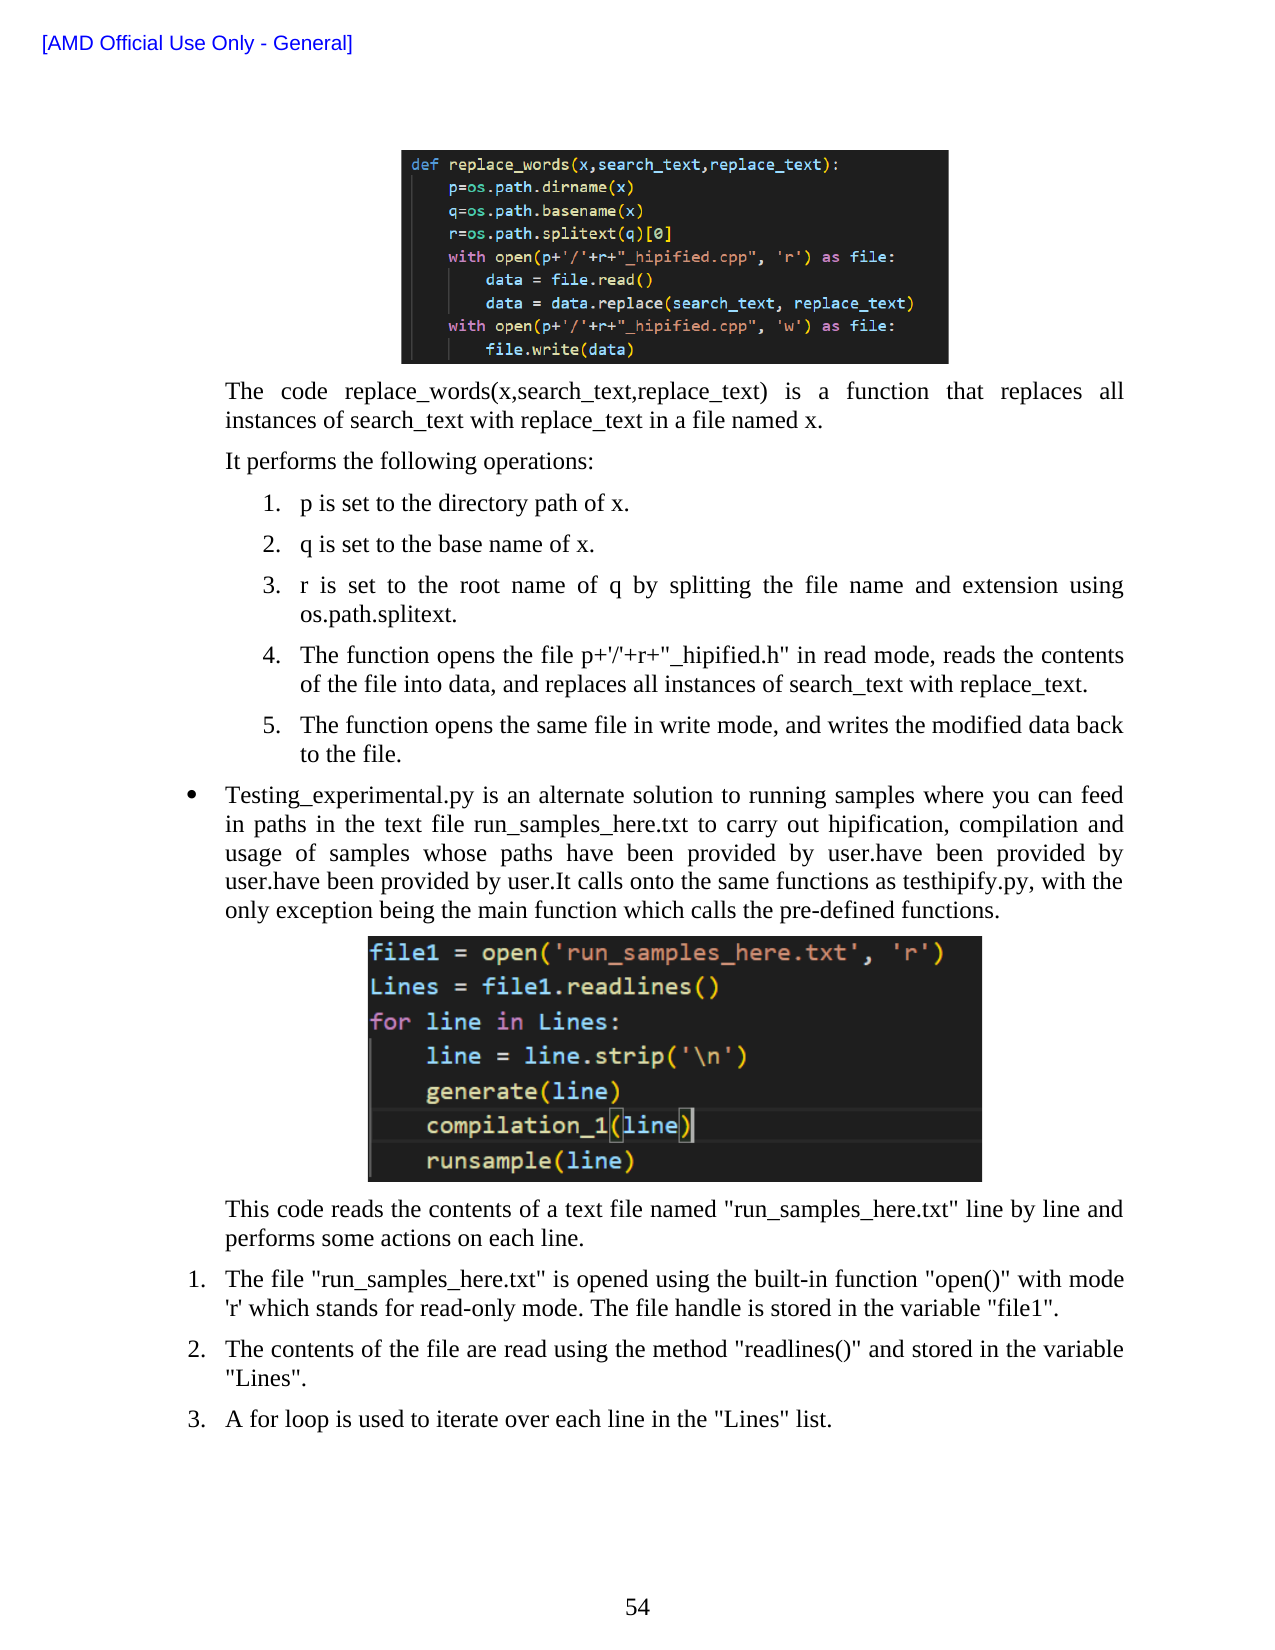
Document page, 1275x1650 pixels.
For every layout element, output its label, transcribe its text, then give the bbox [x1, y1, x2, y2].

text The code replace_words(x,search_text,replace_text) is a function that replaces all instances of search_text with replace_text in a file named x. [225, 376, 1125, 434]
text This code reads the contents of a text file named "run_samples_here.txt" line by line and performs some actions on each line. [225, 1194, 1125, 1252]
list r is set to the root name of q by splitting the file name and extension using os.path.splitext. [262, 570, 1125, 628]
text It performs the following operations: [225, 446, 1125, 475]
picture [367, 936, 983, 1182]
picture [401, 150, 949, 364]
list The file "run_samples_here.txt" is opened using the built-in function "open()" with mode 'r' which stands for read-only mode. The file handle is stored in the variable "file1". [187, 1264, 1125, 1322]
list p is set to the directory path of x. [262, 488, 1125, 516]
list The function opens the file p+'/'+r+"_hipified.h" in read mode, reads the contents of the file into data, and replaces all instances of search_text with replace_text. [262, 640, 1125, 698]
list The contents of the file are read using the method "readlines()" and stored in the variable "Lines". [187, 1334, 1125, 1392]
list The function opens the same file in write mode, and writes the modified data back to the file. [262, 710, 1125, 768]
list A for loop is used to iterate over each line in the "Lines" list. [187, 1404, 1125, 1433]
list Testing_experimental.py is an alternate solution to running samples where you can feed in paths in the text file run_samples_here.txt to carry out hipification, compilation and usage of samples whose paths have been provided by user.have been provided by user.have been provided by user.It calls onto the same functions as testhipify.py, with the only exception being the main function which calls the pre-defined functions. [187, 780, 1125, 924]
list q is set to the base name of x. [262, 529, 1125, 558]
